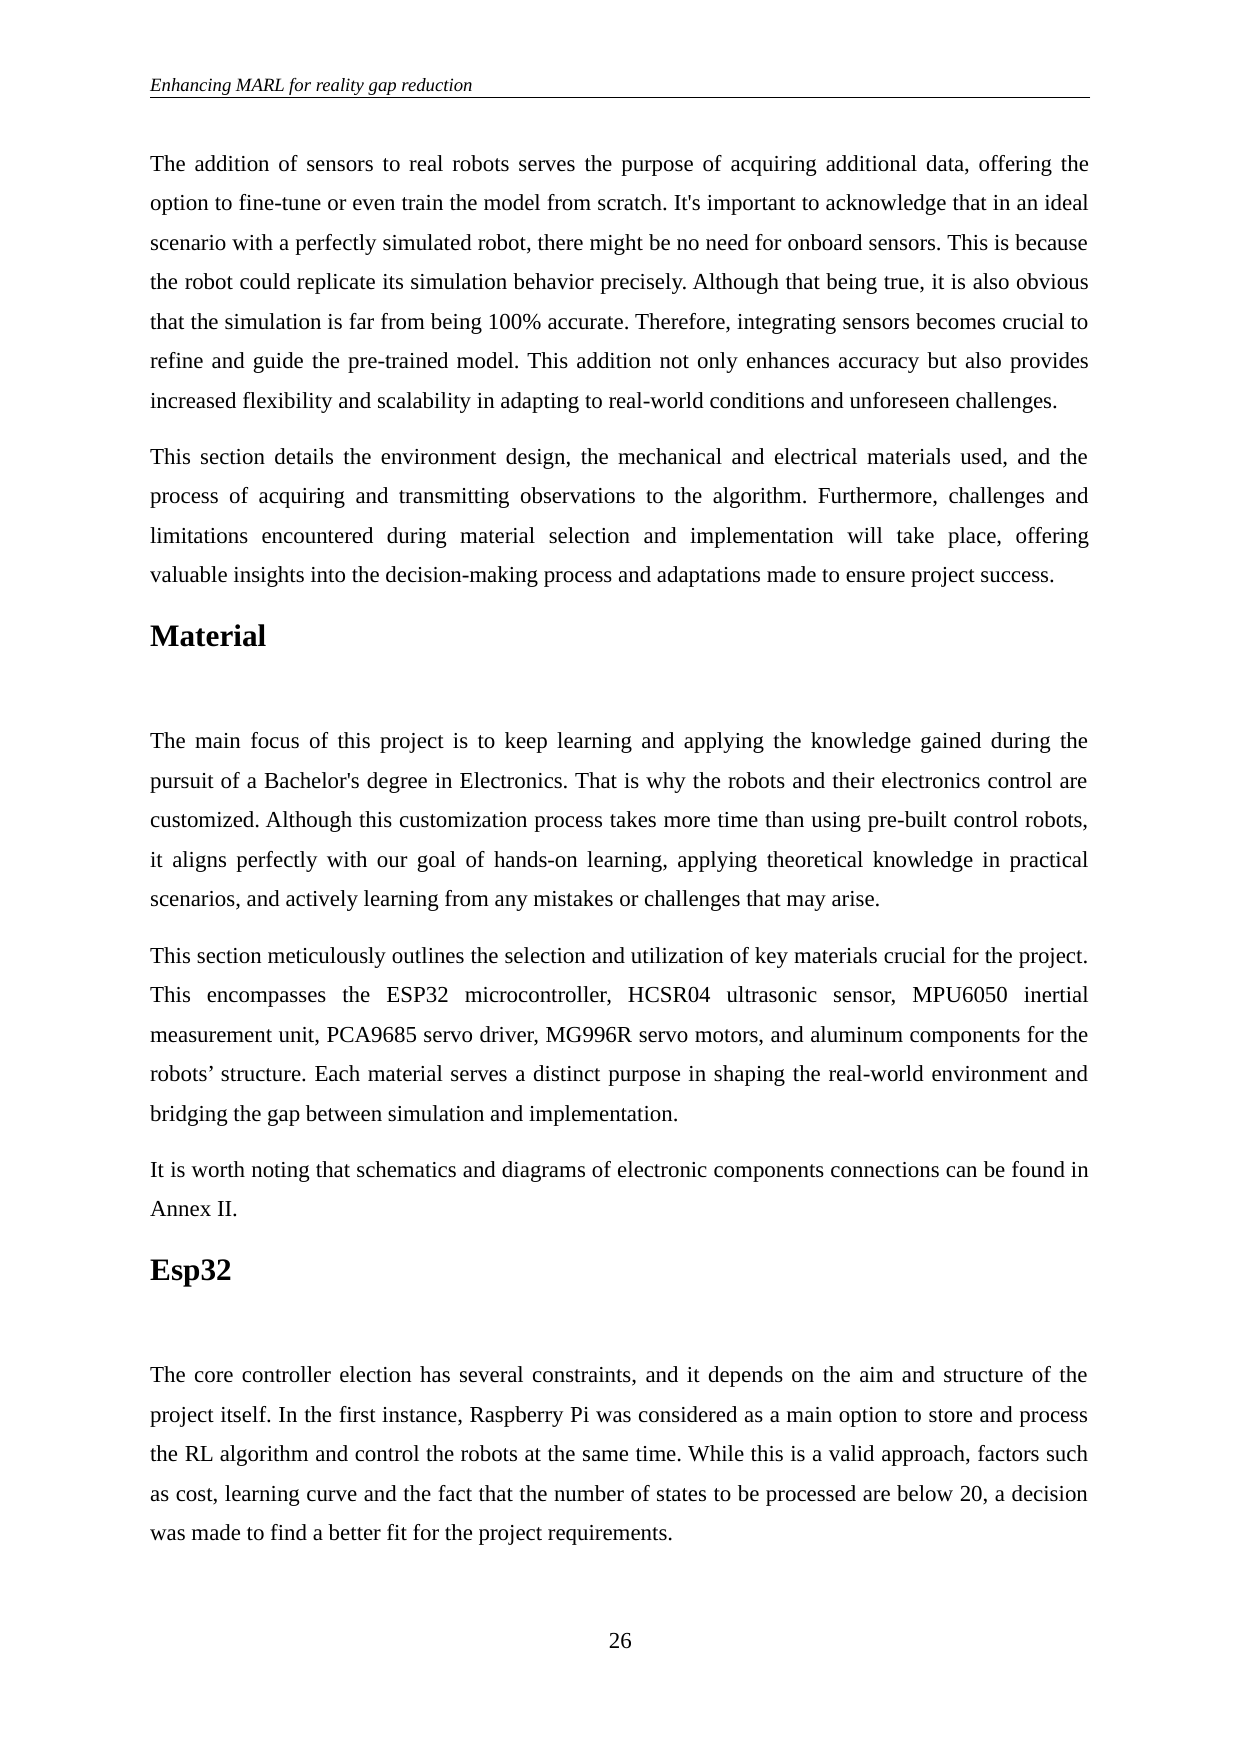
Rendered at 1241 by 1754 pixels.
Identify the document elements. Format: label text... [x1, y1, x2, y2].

text It is worth noting that schematics and diagrams of electronic components connections can be found in Annex II. [150, 1156, 1090, 1222]
text The addition of sensors to real robots serves the purpose of acquiring additional data, offering the option to fine-tune or even train the model from scratch. It's important to acknowledge that in an ideal scenario with a perfectly simulated robot, there might be no need for onboard sensors. This is because the robot could replicate its simulation behavior precisely. Although that being true, it is also obvious that the simulation is far from being 100% accurate. Therefore, integrating sensors becomes crucial to refine and guide the pre-trained model. This addition not only enhances accuracy but also provides increased flexibility and scalability in adapting to real-world conditions and unforeseen challenges. [150, 150, 1090, 413]
subtitle Esp32 [150, 1251, 1090, 1287]
subtitle Material [150, 618, 1090, 653]
text This section meticulously outlines the selection and utilization of key materials crucial for the project. This encompasses the ESP32 microcontroller, HCSR04 ultrasonic sensor, MPU6050 inertial measurement unit, PCA9685 servo driver, MG996R servo motors, and aluminum components for the robots’ structure. Each material serves a distinct purpose in shaping the real-world environment and bridging the gap between simulation and implementation. [150, 942, 1090, 1126]
text This section details the environment design, the mechanical and electrical materials used, and the process of acquiring and transmitting observations to the algorithm. Furthermore, challenges and limitations encountered during material selection and implementation will take place, offering valuable insights into the decision-making process and adaptations made to ensure project success. [150, 443, 1090, 588]
text The core controller election has several constraints, and it depends on the aim and structure of the project itself. In the first instance, Raspberry Pi was considered as a main option to store and process the RL algorithm and control the robots at the same time. While this is a valid approach, factors such as cost, learning curve and the fact that the number of states to be processed are below 20, a decision was made to find a better fit for the project requirements. [150, 1361, 1090, 1546]
text The main focus of this project is to keep learning and applying the knowledge gained during the pursuit of a Bachelor's degree in Electronics. That is why the robots and their electronics control are customized. Although this customization process takes more time than using pre-built control robots, it aligns perfectly with our goal of hands-on learning, applying theoretical knowledge in practical scenarios, and actively learning from any mistakes or challenges that may arise. [150, 728, 1090, 912]
